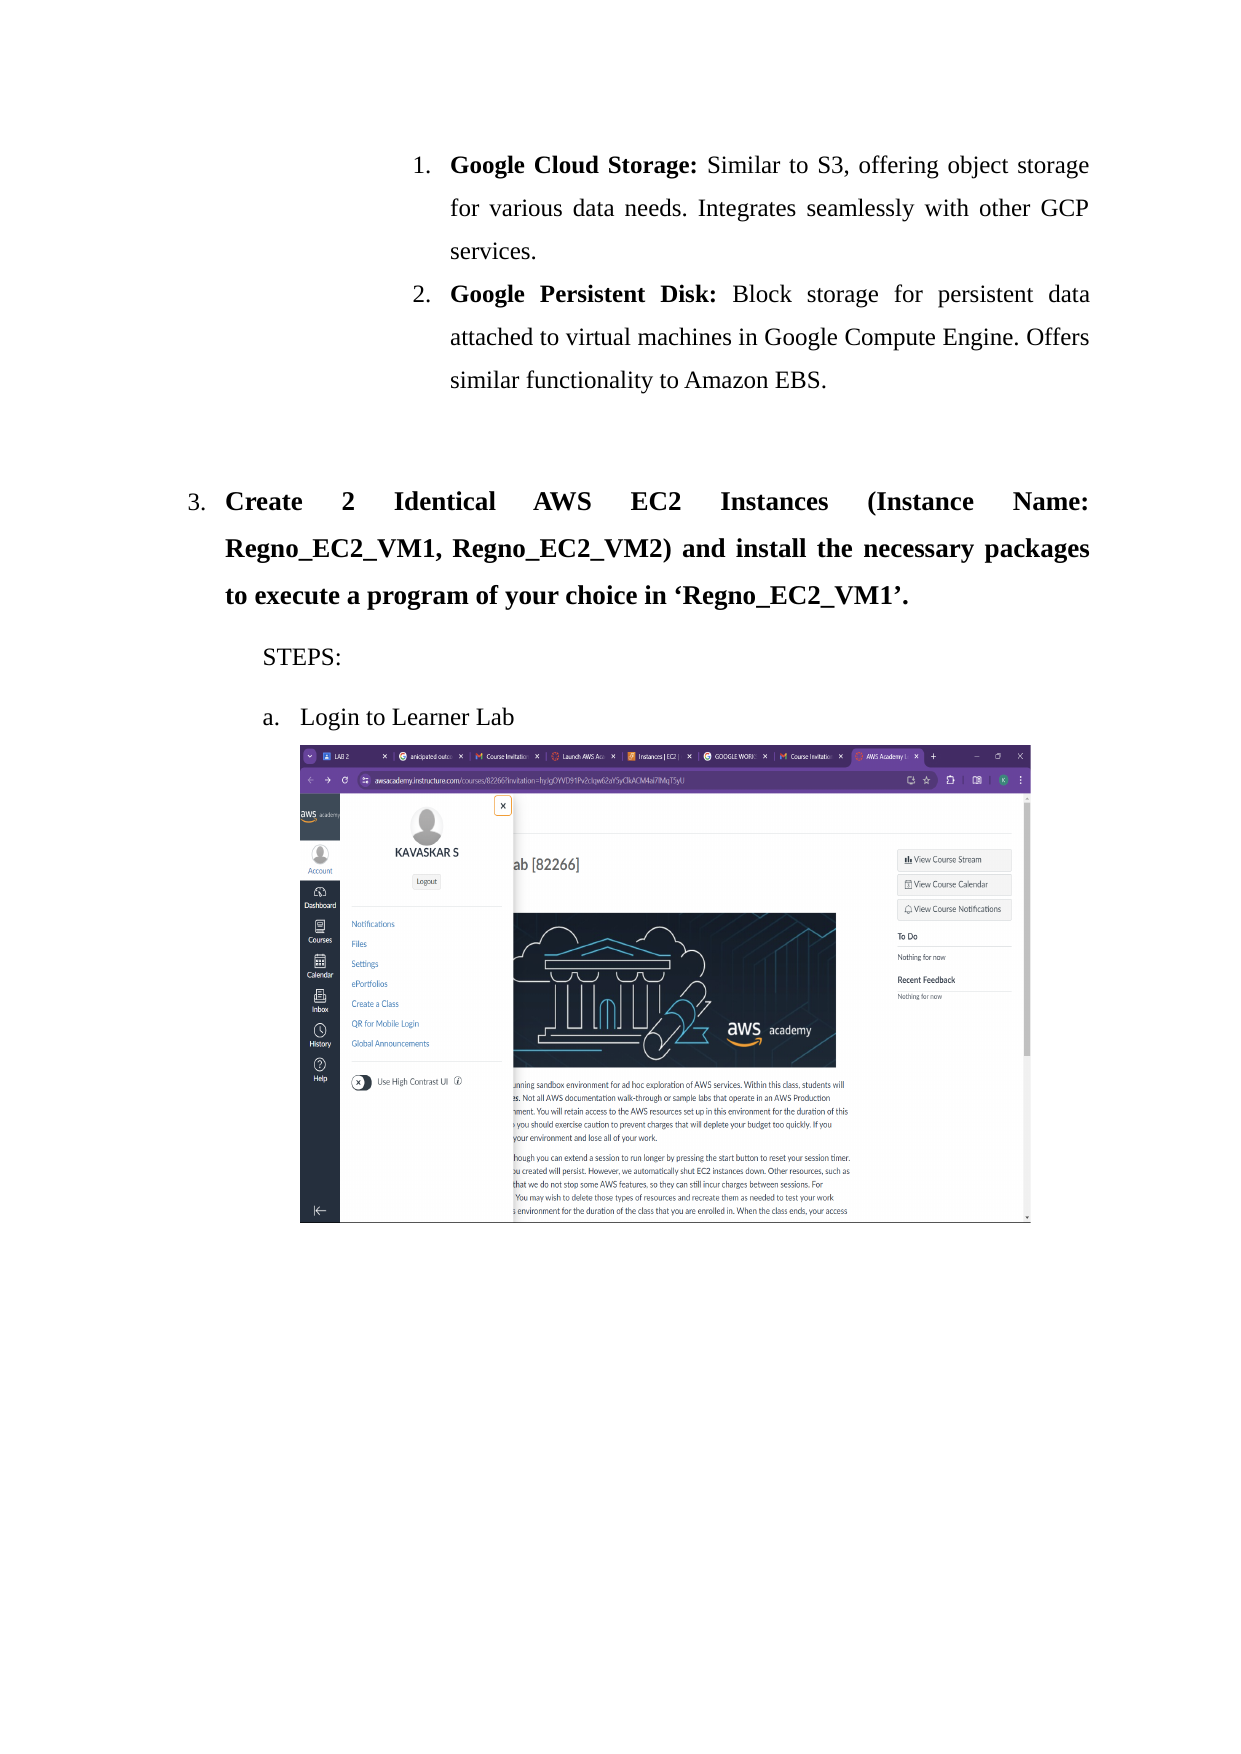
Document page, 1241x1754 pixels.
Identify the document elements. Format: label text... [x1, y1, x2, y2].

list Create 2 Identical AWS EC2 Instances (Instance Name: Regno_EC2_VM1, Regno_EC2_VM2) and install the necessary packages to execute a program of your choice in ‘Regno_EC2_VM1’. [187, 485, 1090, 610]
text STEPS: [262, 642, 1090, 671]
list Google Cloud Storage: Similar to S3, offering object storage for various data needs. Integrates seamlessly with other GCP services. [412, 150, 1090, 265]
list Google Persistent Disk: Block storage for persistent data attached to virtual machines in Google Compute Engine. Offers similar functionality to Amazon EBS. [412, 279, 1090, 394]
picture [300, 745, 1031, 1223]
list Login to Learner Lab [262, 702, 1090, 731]
